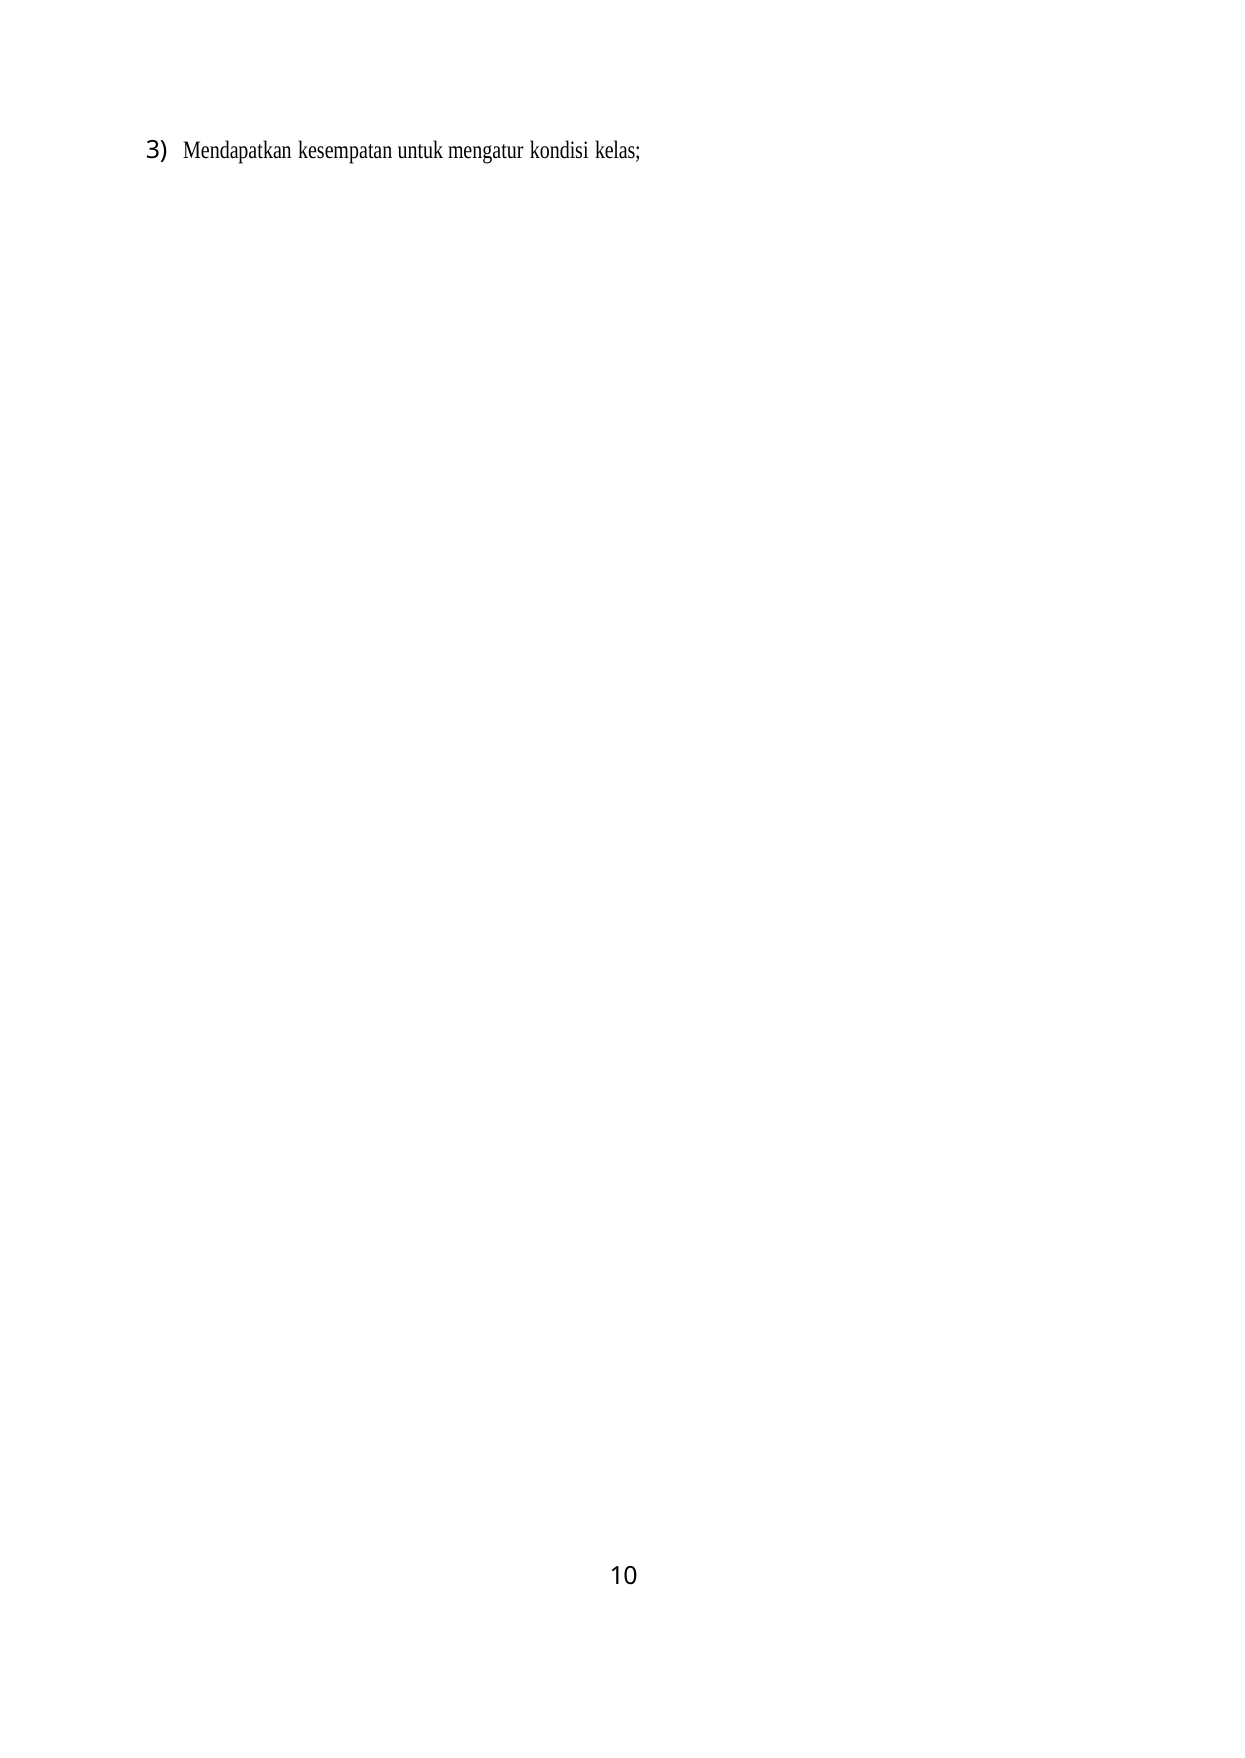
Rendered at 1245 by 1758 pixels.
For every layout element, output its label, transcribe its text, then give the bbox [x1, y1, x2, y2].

list Mendapatkan kesempatan untuk mengatur kondisi kelas; [146, 131, 1209, 165]
